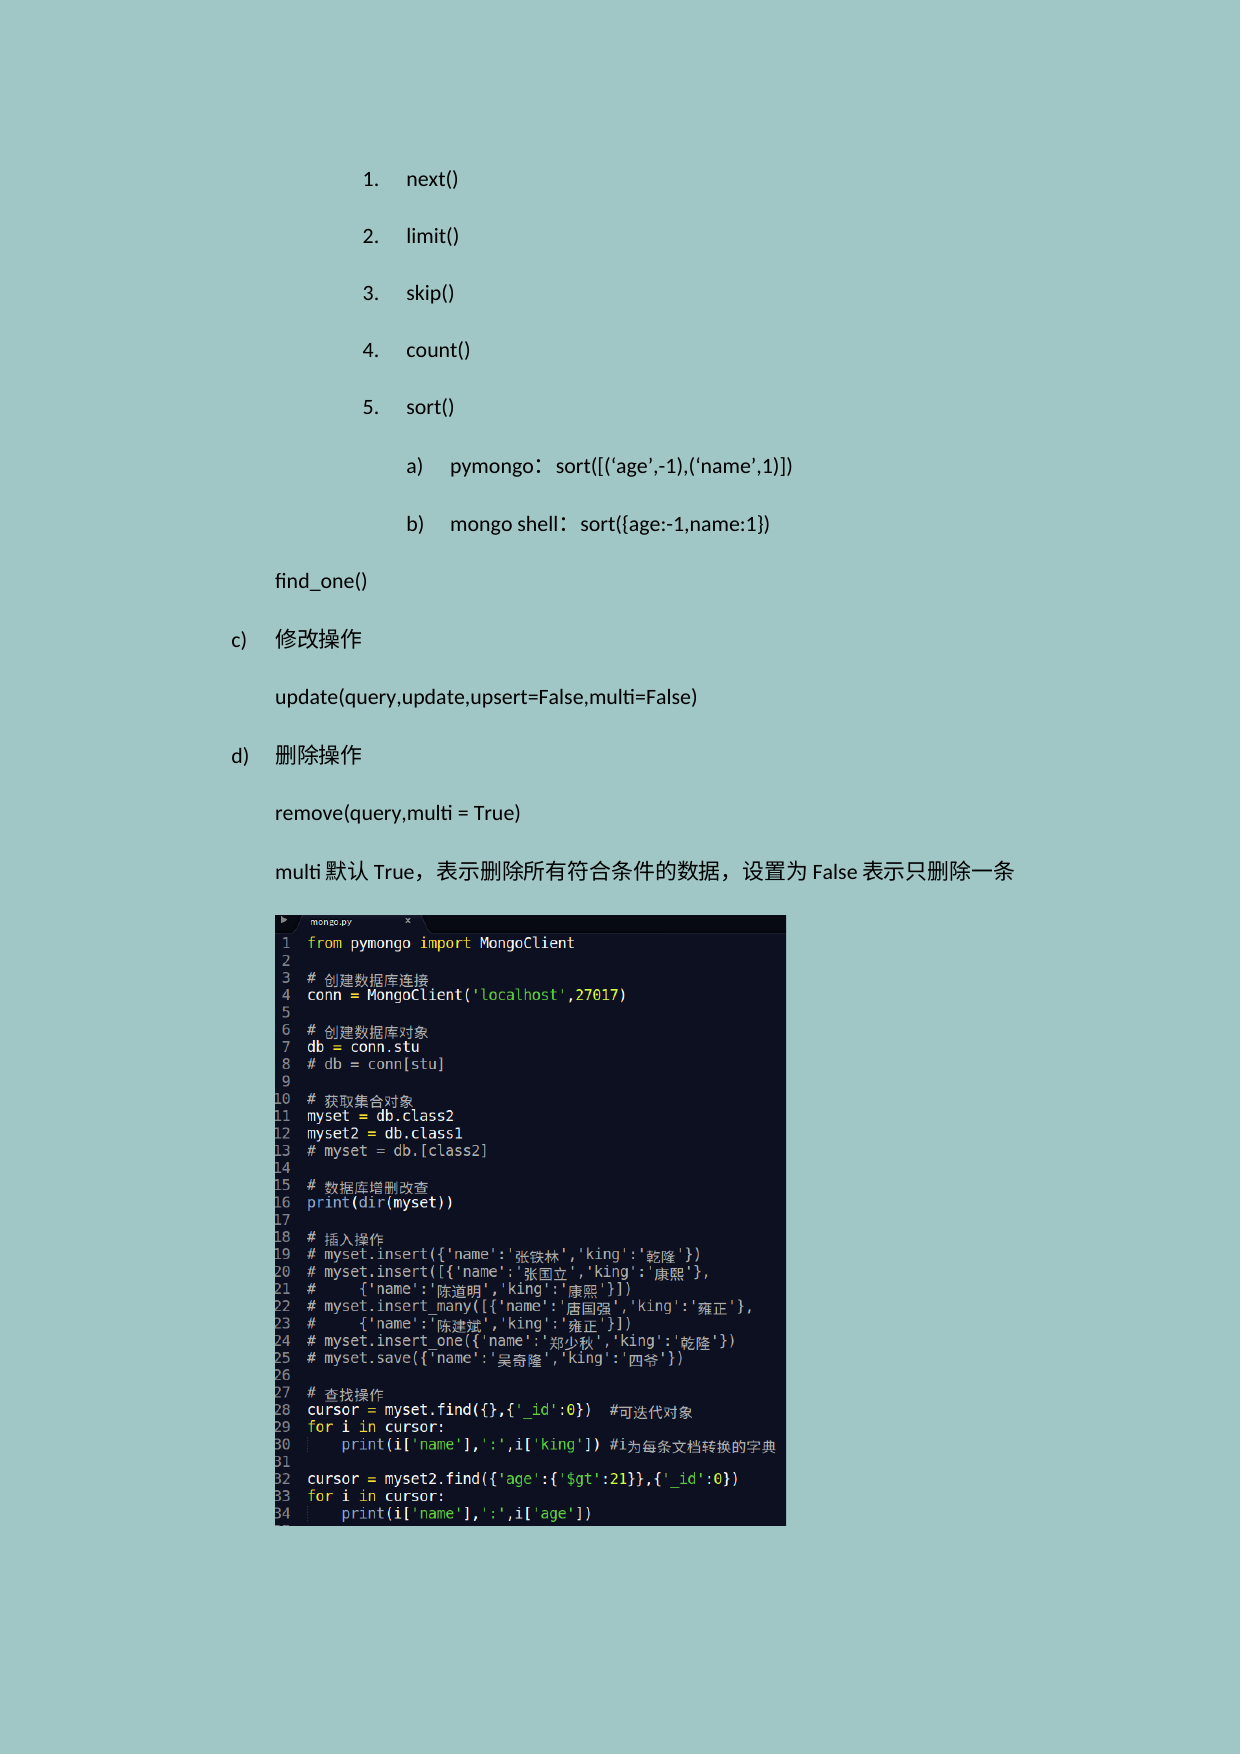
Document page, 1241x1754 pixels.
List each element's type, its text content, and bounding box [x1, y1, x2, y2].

list limit() [362, 219, 1053, 252]
list 修改操作 [231, 622, 1053, 654]
list 删除操作 [231, 737, 1053, 770]
list update(query,update,upsert=False,multi=False) [275, 680, 1053, 713]
list find_one() [275, 565, 1053, 597]
list count() [362, 333, 1053, 366]
list multi默认True，表示删除所有符合条件的数据，设置为False表示只删除一条 [275, 853, 1053, 886]
list next() [362, 162, 1053, 194]
list skip() [362, 276, 1053, 309]
list sort() [362, 390, 1053, 423]
list mongo shell：sort({age:-1,name:1}) [406, 506, 1053, 538]
picture [275, 915, 787, 1526]
list remove(query,multi = True) [275, 796, 1053, 829]
list pymongo：sort([(‘age’,-1),(‘name’,1)]) [406, 447, 1053, 480]
